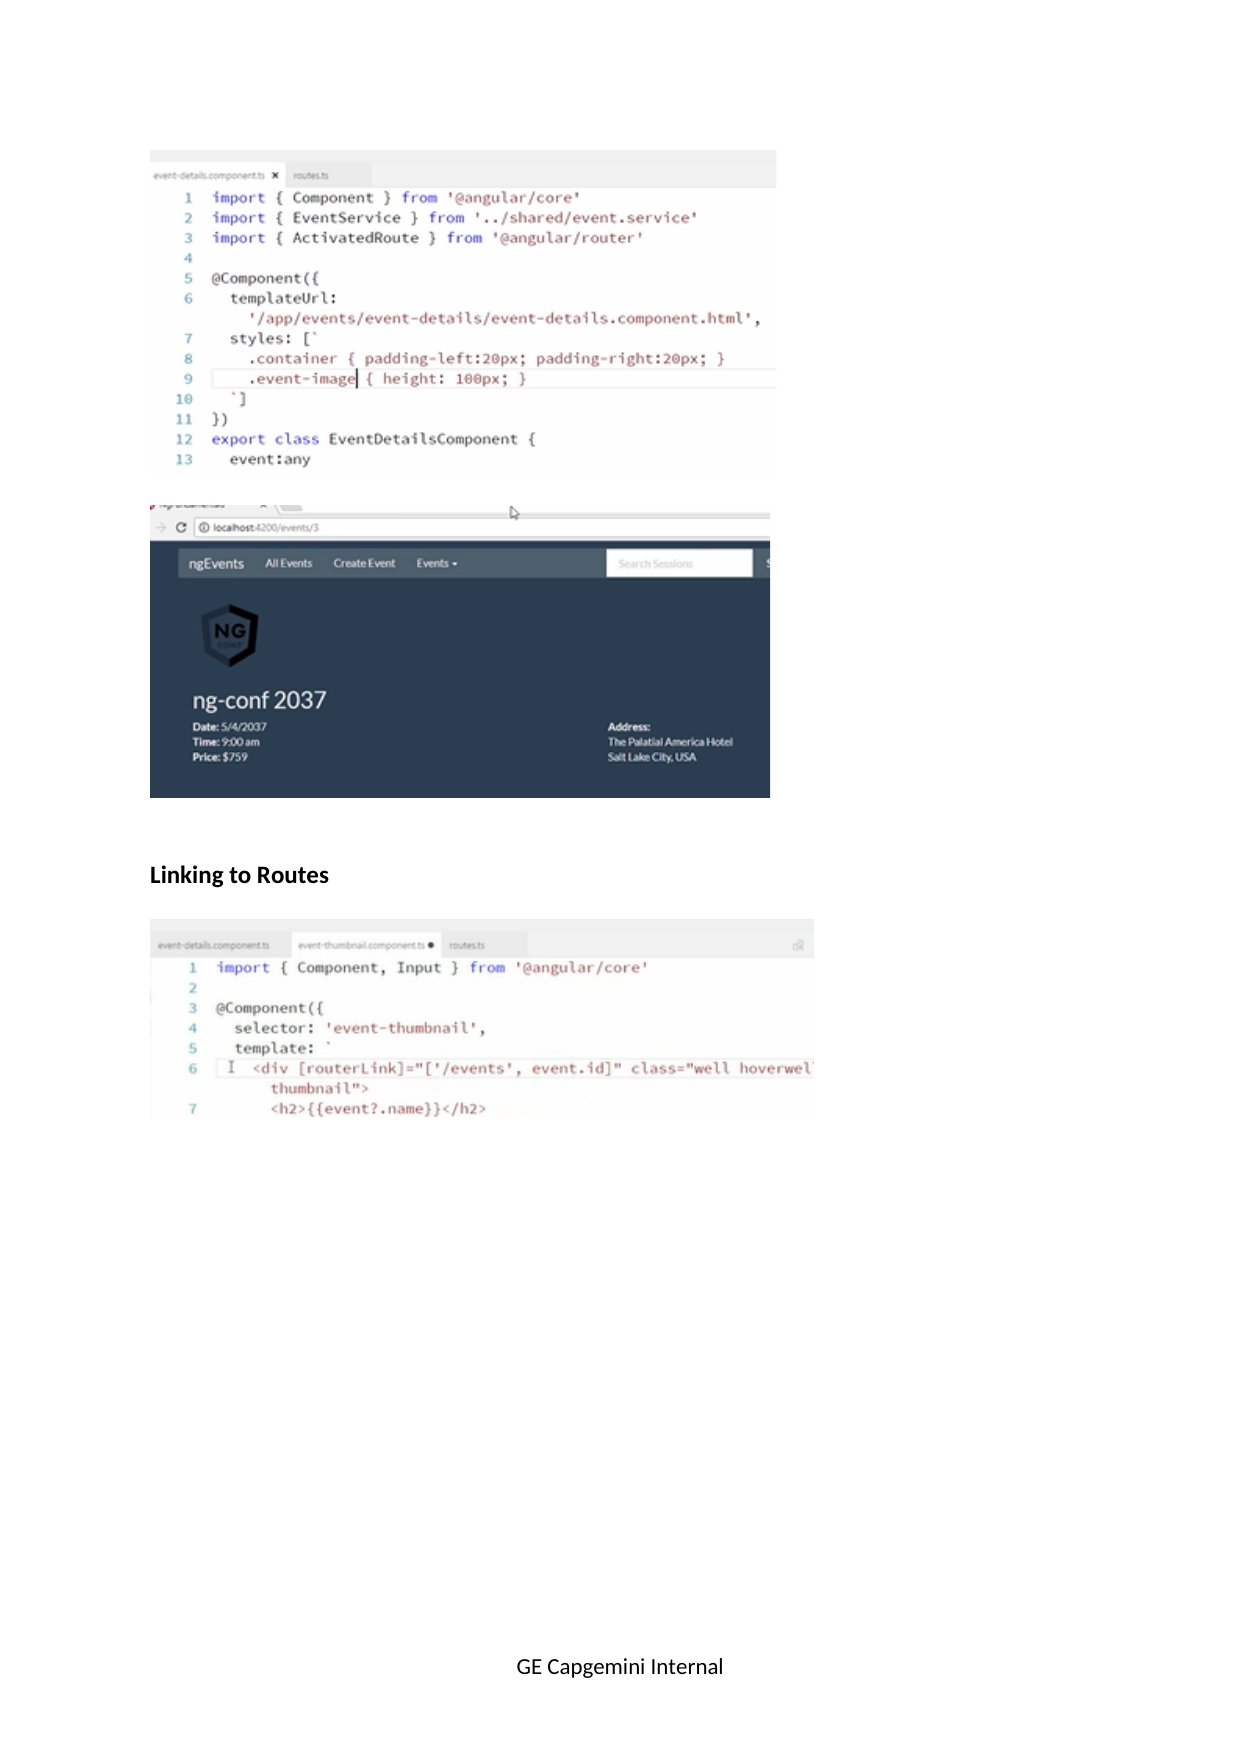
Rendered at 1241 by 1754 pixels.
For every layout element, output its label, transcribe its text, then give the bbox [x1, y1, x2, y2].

picture [150, 919, 814, 1117]
picture [150, 505, 771, 798]
picture [150, 150, 777, 475]
text Linking to Routes [150, 859, 1090, 889]
